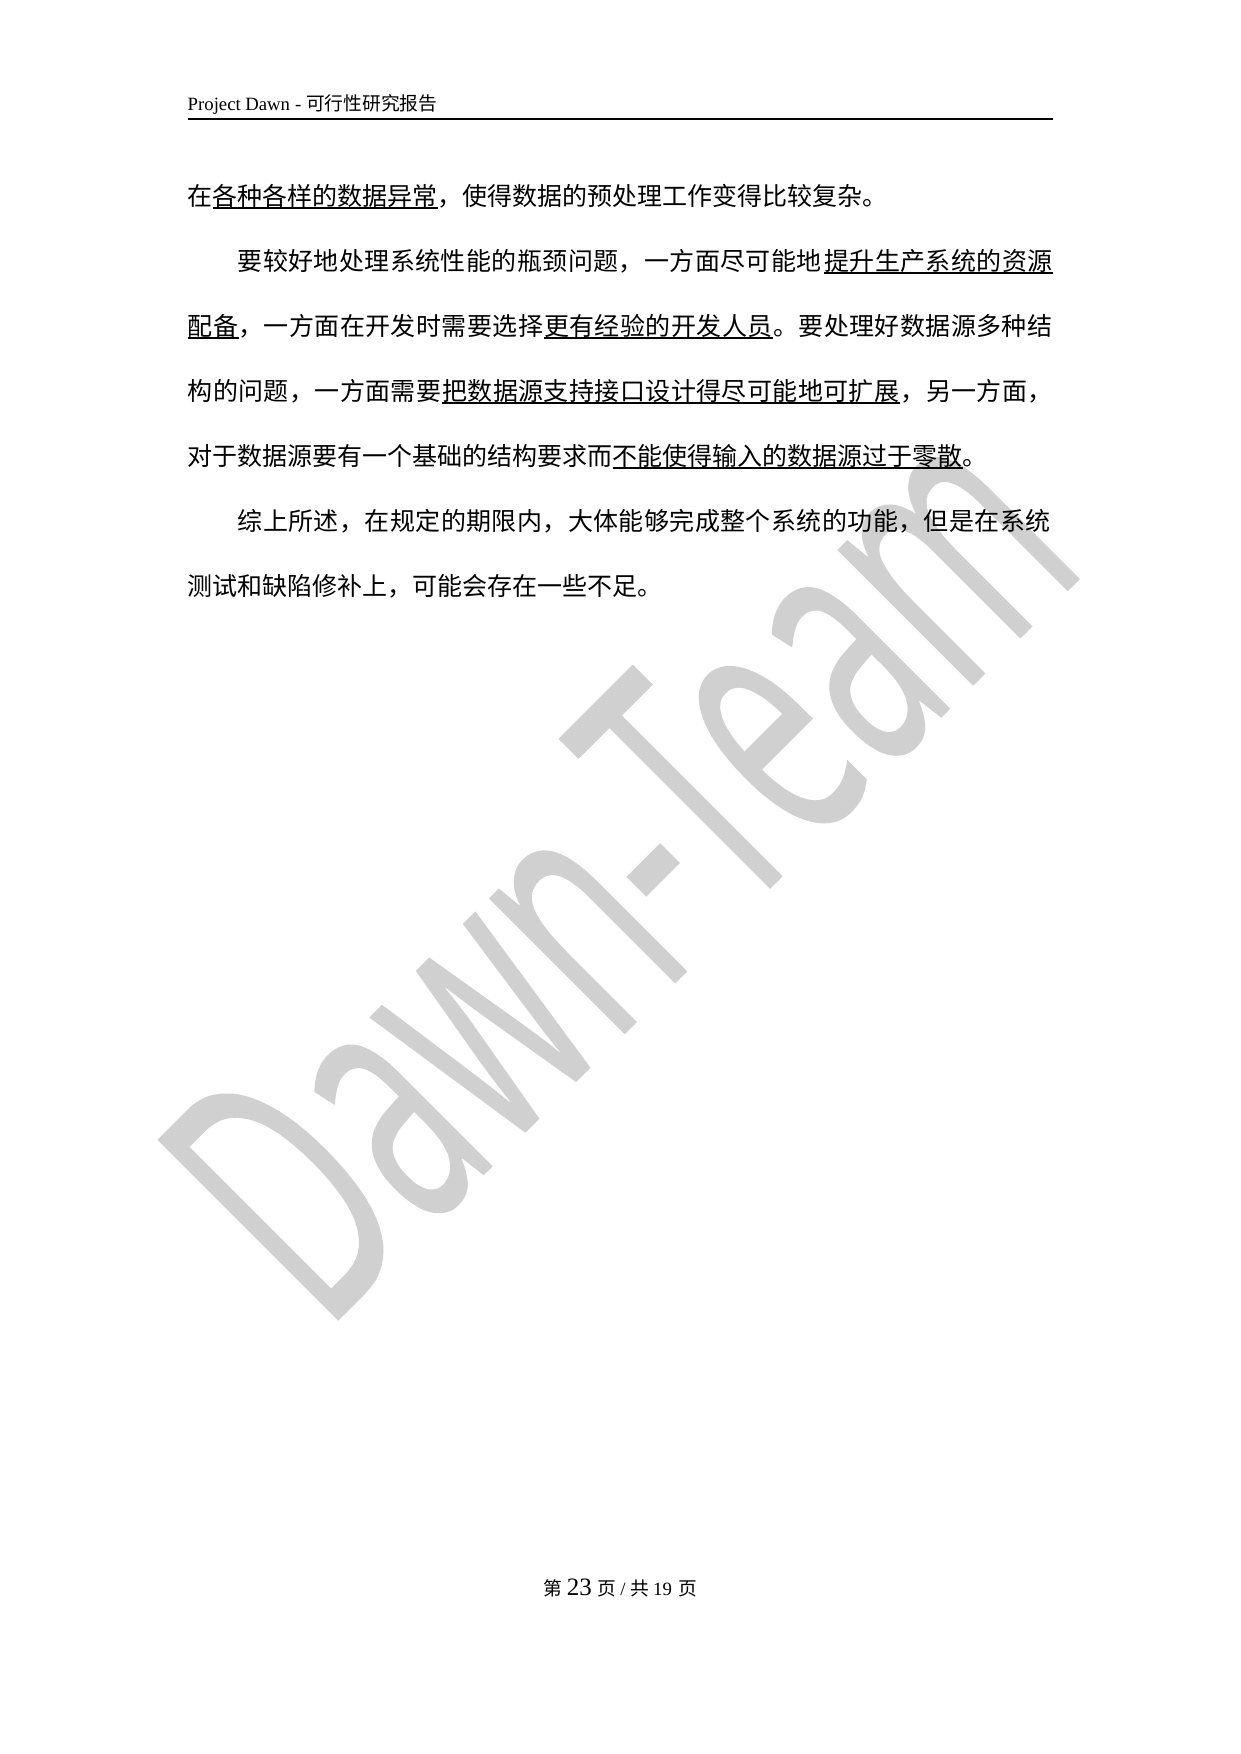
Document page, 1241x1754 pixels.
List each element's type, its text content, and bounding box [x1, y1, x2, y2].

text 综上所述，在规定的期限内，大体能够完成整个系统的功能，但是在系统测试和缺陷修补上，可能会存在一些不足。 [187, 487, 1053, 617]
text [187, 162, 1053, 227]
text 要较好地处理系统性能的瓶颈问题，一方面尽可能地提升生产系统的资源配备，一方面在开发时需要选择更有经验的开发人员。要处理好数据源多种结构的问题，一方面需要把数据源支持接口设计得尽可能地可扩展，另一方面，对于数据源要有一个基础的结构要求而不能使得输入的数据源过于零散。 [187, 227, 1053, 487]
